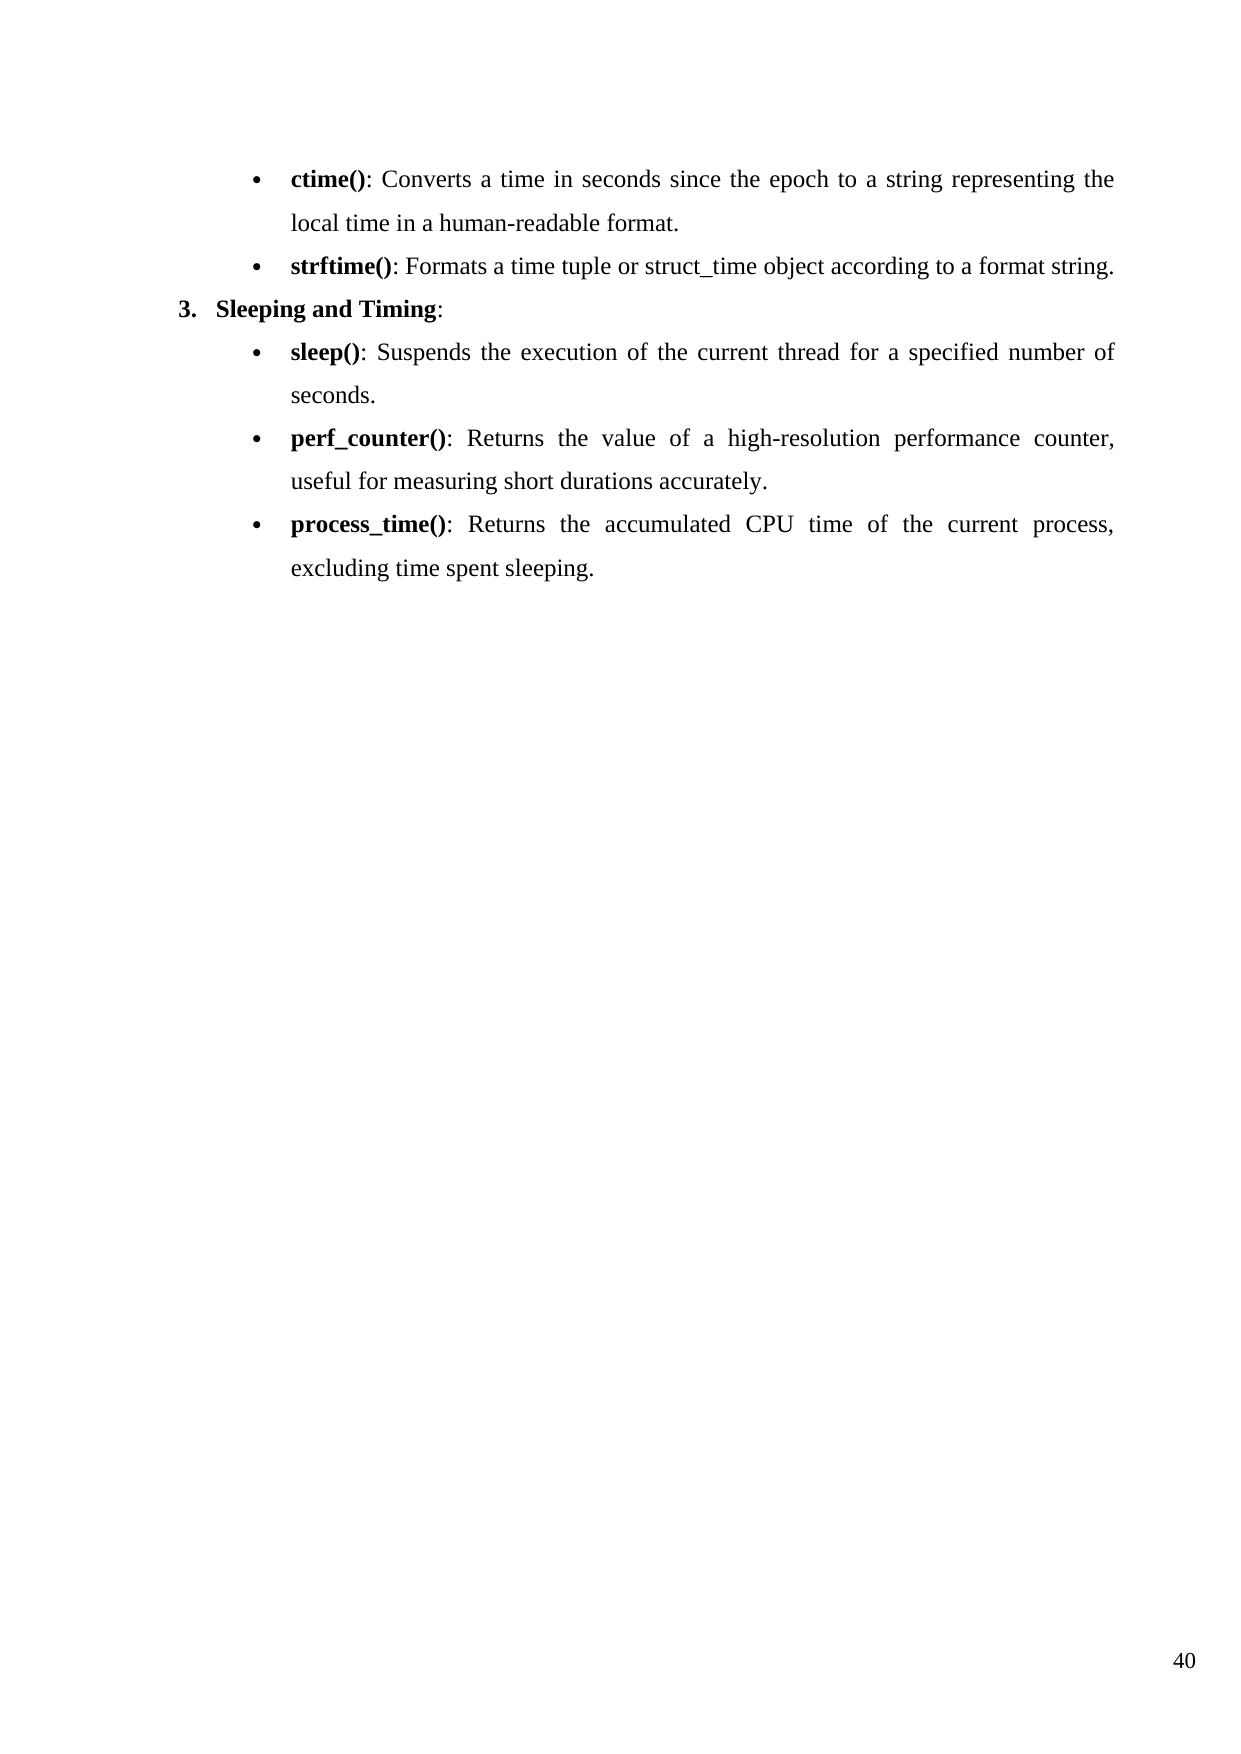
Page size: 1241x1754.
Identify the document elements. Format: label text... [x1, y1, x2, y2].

list strftime(): Formats a time tuple or struct_time object according to a format string. [253, 251, 1115, 279]
list process_time(): Returns the accumulated CPU time of the current process, excluding time spent sleeping. [253, 509, 1115, 581]
list ctime(): Converts a time in seconds since the epoch to a string representing the local time in a human-readable format. [253, 164, 1115, 236]
list Sleeping and Timing: [178, 294, 1115, 323]
list perf_counter(): Returns the value of a high-resolution performance counter, useful for measuring short durations accurately. [253, 423, 1115, 495]
list sleep(): Suspends the execution of the current thread for a specified number of seconds. [253, 337, 1115, 409]
